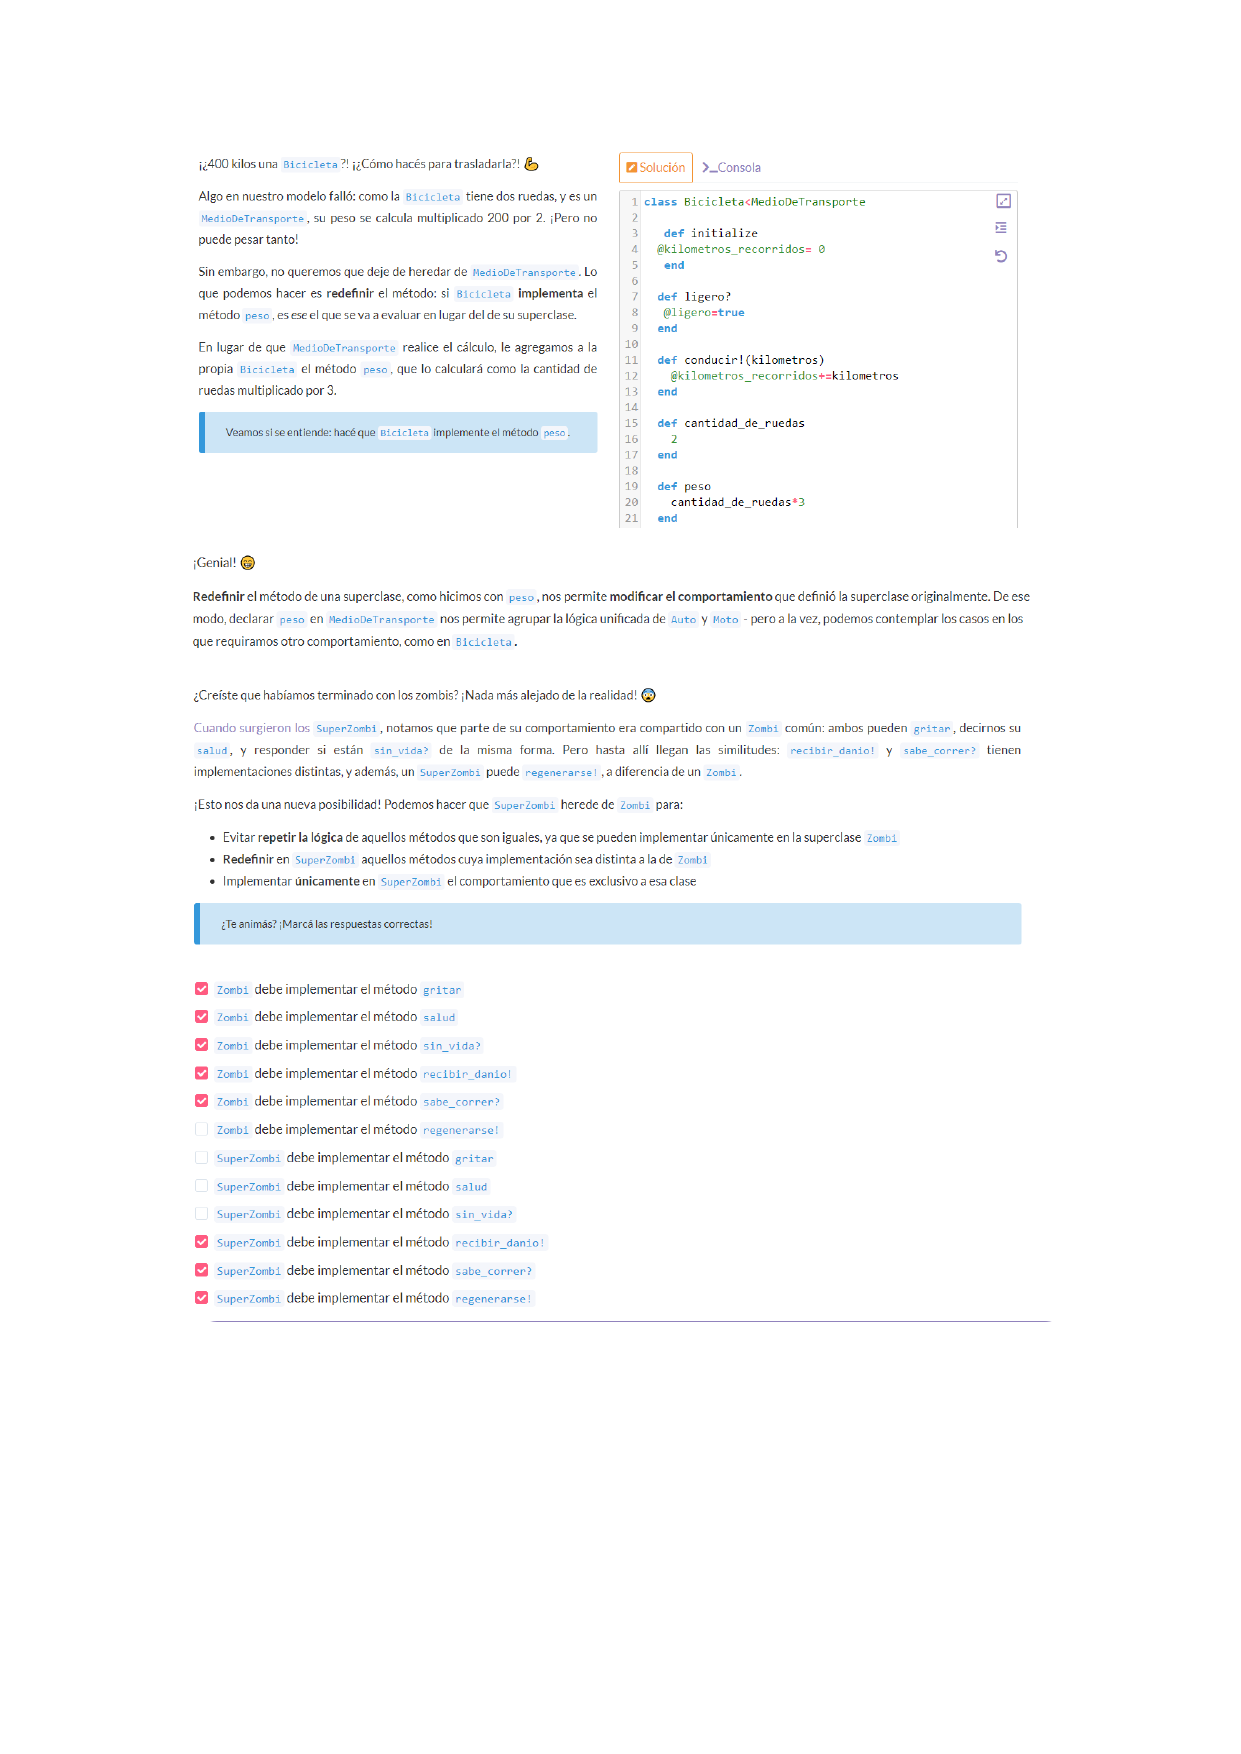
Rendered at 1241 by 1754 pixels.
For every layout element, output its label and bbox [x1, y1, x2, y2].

picture [177, 546, 1063, 661]
picture [177, 968, 1063, 1322]
picture [177, 147, 1063, 528]
picture [177, 679, 1063, 950]
